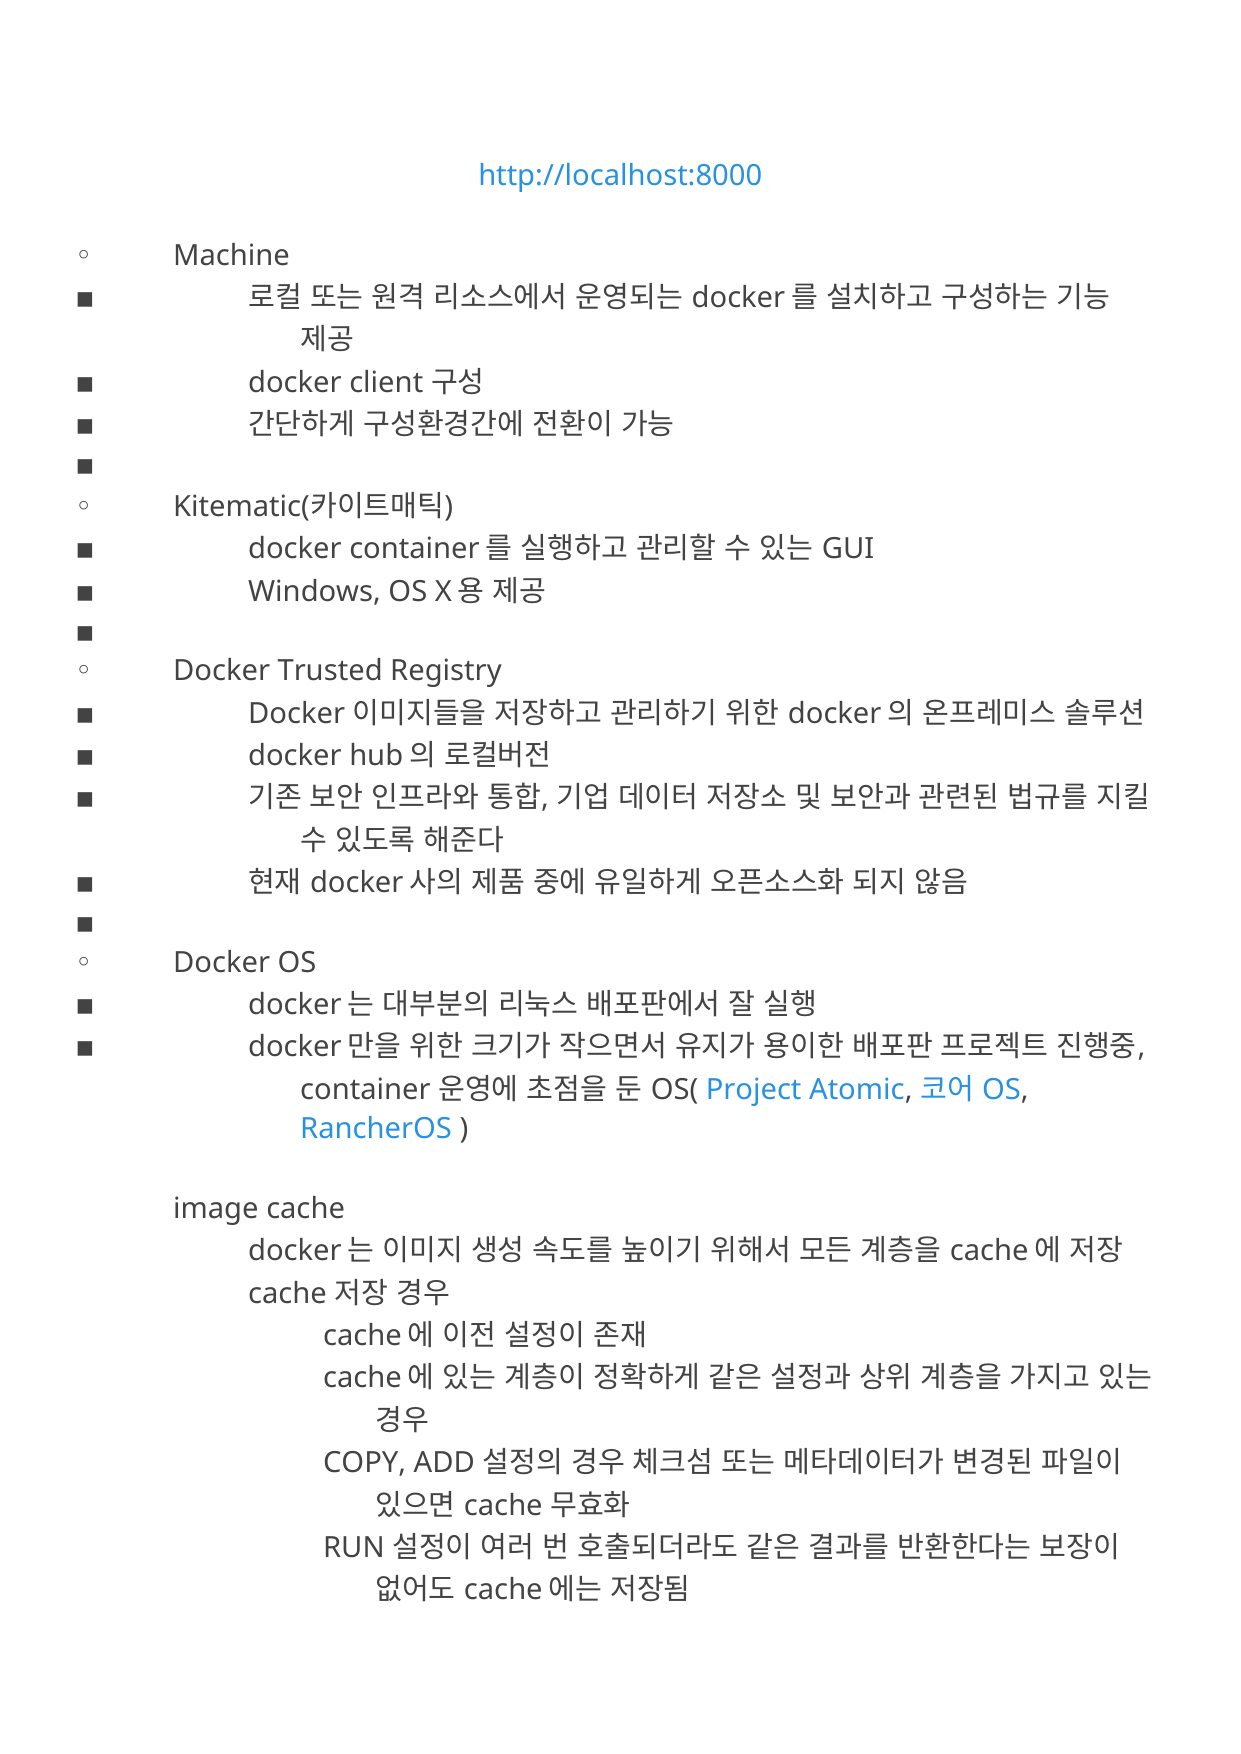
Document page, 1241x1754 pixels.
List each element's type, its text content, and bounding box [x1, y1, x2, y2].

list RUN 설정이 여러 번 호출되더라도 같은 결과를 반환한다는 보장이 없어도 cache에는 저장됨 [75, 1523, 1165, 1608]
list 현재 docker사의 제품 중에 유일하게 오픈소스화 되지 않음 [75, 859, 1165, 901]
list docker만을 위한 크기가 작으면서 유지가 용이한 배포판 프로젝트 진행중, container 운영에 초점을 둔 OS( Project Atomic, 코어 OS, RancherOS ) [75, 1023, 1165, 1147]
list COPY, ADD 설정의 경우 체크섬 또는 메타데이터가 변경된 파일이 있으면 cache 무효화 [75, 1439, 1165, 1523]
list docker client 구성 [75, 358, 1165, 401]
list 기존 보안 인프라와 통합, 기업 데이터 저장소 및 보안과 관련된 법규를 지킬 수 있도록 해준다 [75, 774, 1165, 859]
list Docker Trusted Registry [75, 649, 1165, 689]
list Machine [75, 234, 1165, 273]
list Docker OS [75, 941, 1165, 981]
list docker는 이미지 생성 속도를 높이기 위해서 모든 계층을 cache에 저장 [75, 1227, 1165, 1269]
list cache에 있는 계층이 정확하게 같은 설정과 상위 계층을 가지고 있는 경우 [75, 1354, 1165, 1439]
list docker hub의 로컬버전 [75, 732, 1165, 774]
list cache 저장 경우 [75, 1269, 1165, 1312]
list docker container를 실행하고 관리할 수 있는 GUI [75, 525, 1165, 567]
list docker는 대부분의 리눅스 배포판에서 잘 실행 [75, 981, 1165, 1023]
list cache에 이전 설정이 존재 [75, 1312, 1165, 1354]
list 로컬 또는 원격 리소스에서 운영되는 docker를 설치하고 구성하는 기능 제공 [75, 273, 1165, 358]
text http://localhost:8000 [75, 154, 1165, 194]
list 간단하게 구성환경간에 전환이 가능 [75, 401, 1165, 443]
list Docker 이미지들을 저장하고 관리하기 위한 docker의 온프레미스 솔루션 [75, 689, 1165, 732]
list Kitematic(카이트매틱) [75, 483, 1165, 525]
list Windows, OS X용 제공 [75, 567, 1165, 610]
list image cache [75, 1187, 1165, 1227]
